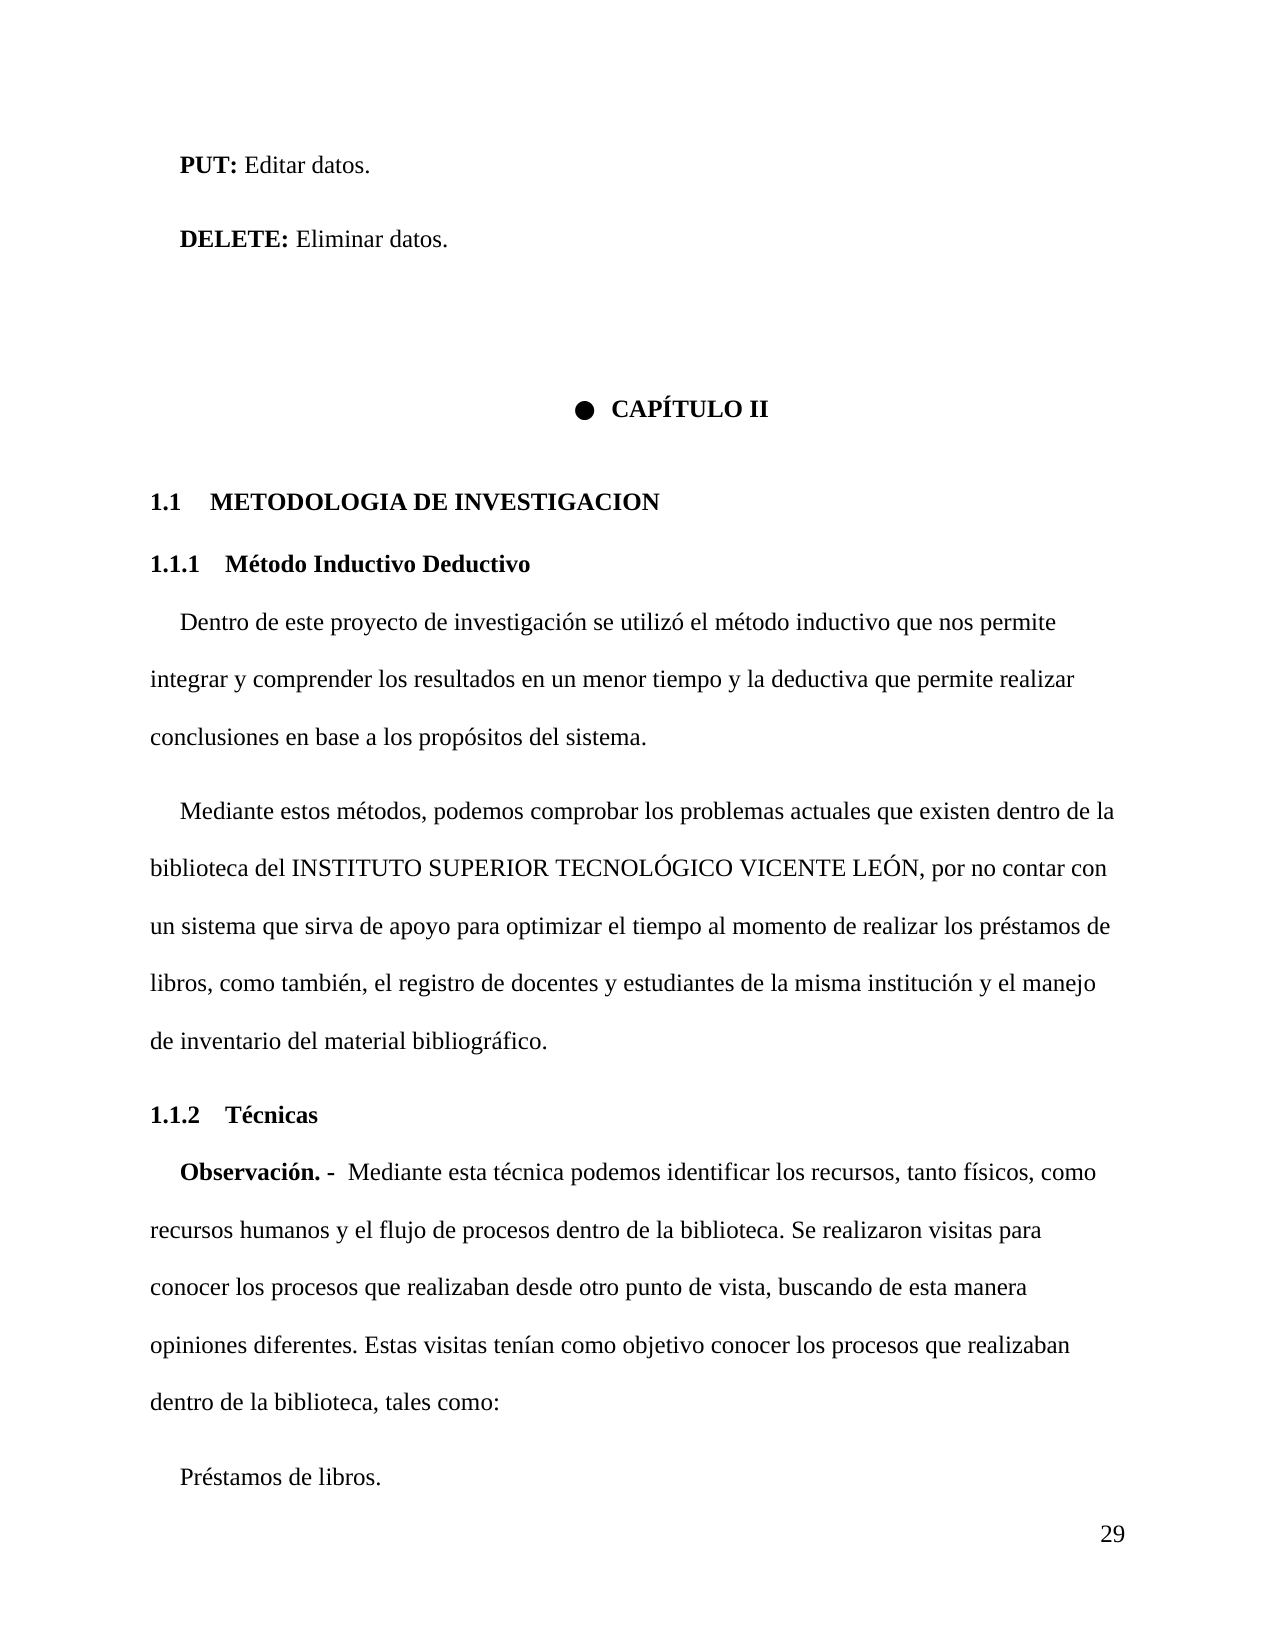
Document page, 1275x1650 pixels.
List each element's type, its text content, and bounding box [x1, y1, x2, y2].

subtitle Método Inductivo Deductivo [150, 549, 1125, 578]
subtitle CAPÍTULO II [217, 381, 1125, 432]
subtitle METODOLOGIA DE INVESTIGACION [150, 487, 1125, 516]
text PUT: Editar datos. [150, 150, 1125, 179]
text Préstamos de libros. [150, 1462, 1125, 1490]
text DELETE: Eliminar datos. [150, 224, 1125, 253]
subtitle Técnicas [150, 1100, 1125, 1129]
text Observación. - Mediante esta técnica podemos identificar los recursos, tanto físicos, como recursos humanos y el flujo de procesos dentro de la biblioteca. Se realizaron visitas para conocer los procesos que realizaban desde otro punto de vista, buscando de esta manera opiniones diferentes. Estas visitas tenían como objetivo conocer los procesos que realizaban dentro de la biblioteca, tales como: [150, 1157, 1125, 1416]
text Dentro de este proyecto de investigación se utilizó el método inductivo que nos permite integrar y comprender los resultados en un menor tiempo y la deductiva que permite realizar conclusiones en base a los propósitos del sistema. [150, 607, 1125, 750]
text Mediante estos métodos, podemos comprobar los problemas actuales que existen dentro de la biblioteca del INSTITUTO SUPERIOR TECNOLÓGICO VICENTE LEÓN, por no contar con un sistema que sirva de apoyo para optimizar el tiempo al momento de realizar los préstamos de libros, como también, el registro de docentes y estudiantes de la misma institución y el manejo de inventario del material bibliográfico. [150, 796, 1125, 1054]
